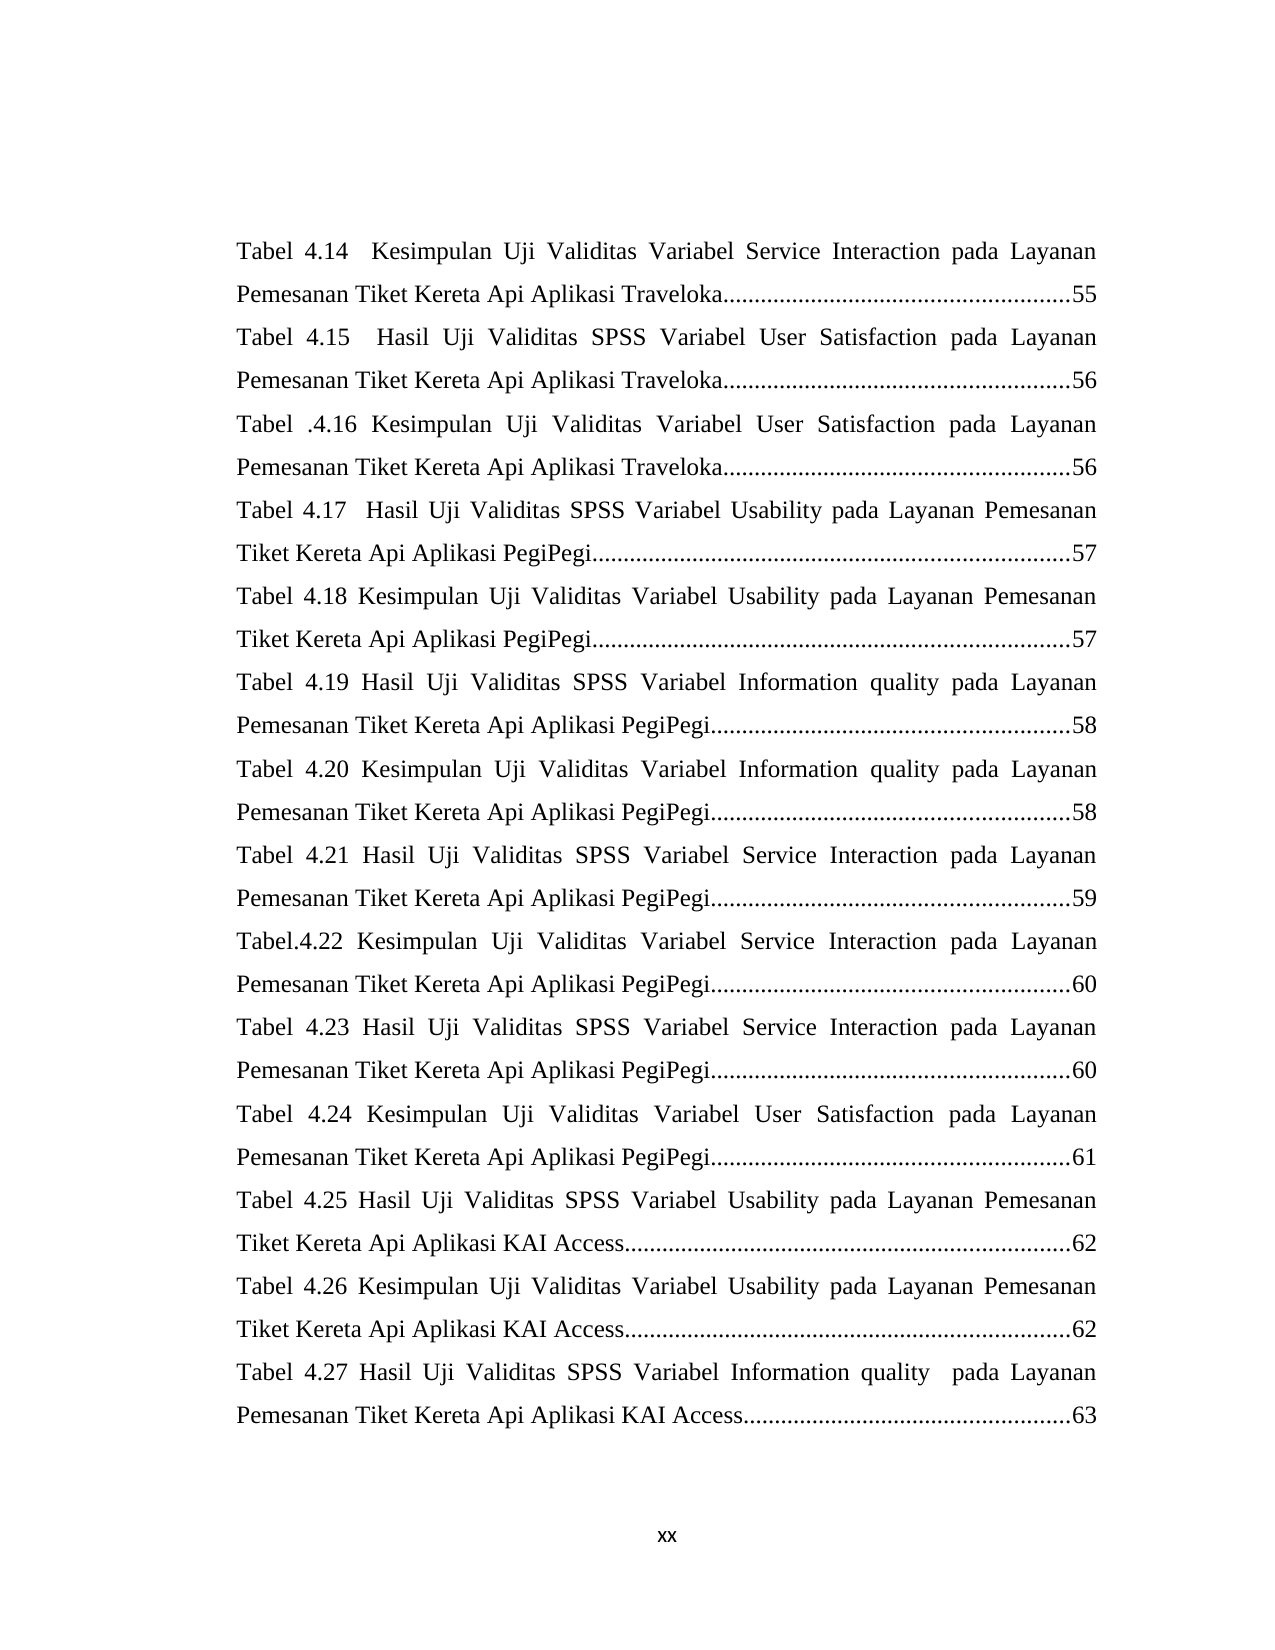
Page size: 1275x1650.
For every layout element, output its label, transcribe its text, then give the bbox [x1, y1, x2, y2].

text Tabel .4.16 Kesimpulan Uji Validitas Variabel User Satisfaction pada Layanan Pemesanan Tiket Kereta Api Aplikasi Traveloka 56 [236, 409, 1098, 481]
text Tabel 4.19 Hasil Uji Validitas SPSS Variabel Information quality pada Layanan Pemesanan Tiket Kereta Api Aplikasi PegiPegi 58 [236, 667, 1098, 739]
text Tabel 4.17 Hasil Uji Validitas SPSS Variabel Usability pada Layanan Pemesanan Tiket Kereta Api Aplikasi PegiPegi 57 [236, 495, 1098, 567]
text Tabel 4.23 Hasil Uji Validitas SPSS Variabel Service Interaction pada Layanan Pemesanan Tiket Kereta Api Aplikasi PegiPegi 60 [236, 1012, 1098, 1084]
text Tabel 4.27 Hasil Uji Validitas SPSS Variabel Information quality pada Layanan Pemesanan Tiket Kereta Api Aplikasi KAI Access 63 [236, 1357, 1098, 1429]
text Tabel.4.22 Kesimpulan Uji Validitas Variabel Service Interaction pada Layanan Pemesanan Tiket Kereta Api Aplikasi PegiPegi 60 [236, 926, 1098, 998]
text Tabel 4.25 Hasil Uji Validitas SPSS Variabel Usability pada Layanan Pemesanan Tiket Kereta Api Aplikasi KAI Access 62 [236, 1185, 1098, 1257]
text Tabel 4.18 Kesimpulan Uji Validitas Variabel Usability pada Layanan Pemesanan Tiket Kereta Api Aplikasi PegiPegi 57 [236, 581, 1098, 653]
text Tabel 4.14 Kesimpulan Uji Validitas Variabel Service Interaction pada Layanan Pemesanan Tiket Kereta Api Aplikasi Traveloka 55 [236, 236, 1098, 308]
text Tabel 4.21 Hasil Uji Validitas SPSS Variabel Service Interaction pada Layanan Pemesanan Tiket Kereta Api Aplikasi PegiPegi 59 [236, 840, 1098, 912]
text Tabel 4.20 Kesimpulan Uji Validitas Variabel Information quality pada Layanan Pemesanan Tiket Kereta Api Aplikasi PegiPegi 58 [236, 754, 1098, 826]
text Tabel 4.15 Hasil Uji Validitas SPSS Variabel User Satisfaction pada Layanan Pemesanan Tiket Kereta Api Aplikasi Traveloka 56 [236, 322, 1098, 394]
text Tabel 4.24 Kesimpulan Uji Validitas Variabel User Satisfaction pada Layanan Pemesanan Tiket Kereta Api Aplikasi PegiPegi 61 [236, 1099, 1098, 1171]
text Tabel 4.26 Kesimpulan Uji Validitas Variabel Usability pada Layanan Pemesanan Tiket Kereta Api Aplikasi KAI Access 62 [236, 1271, 1098, 1343]
